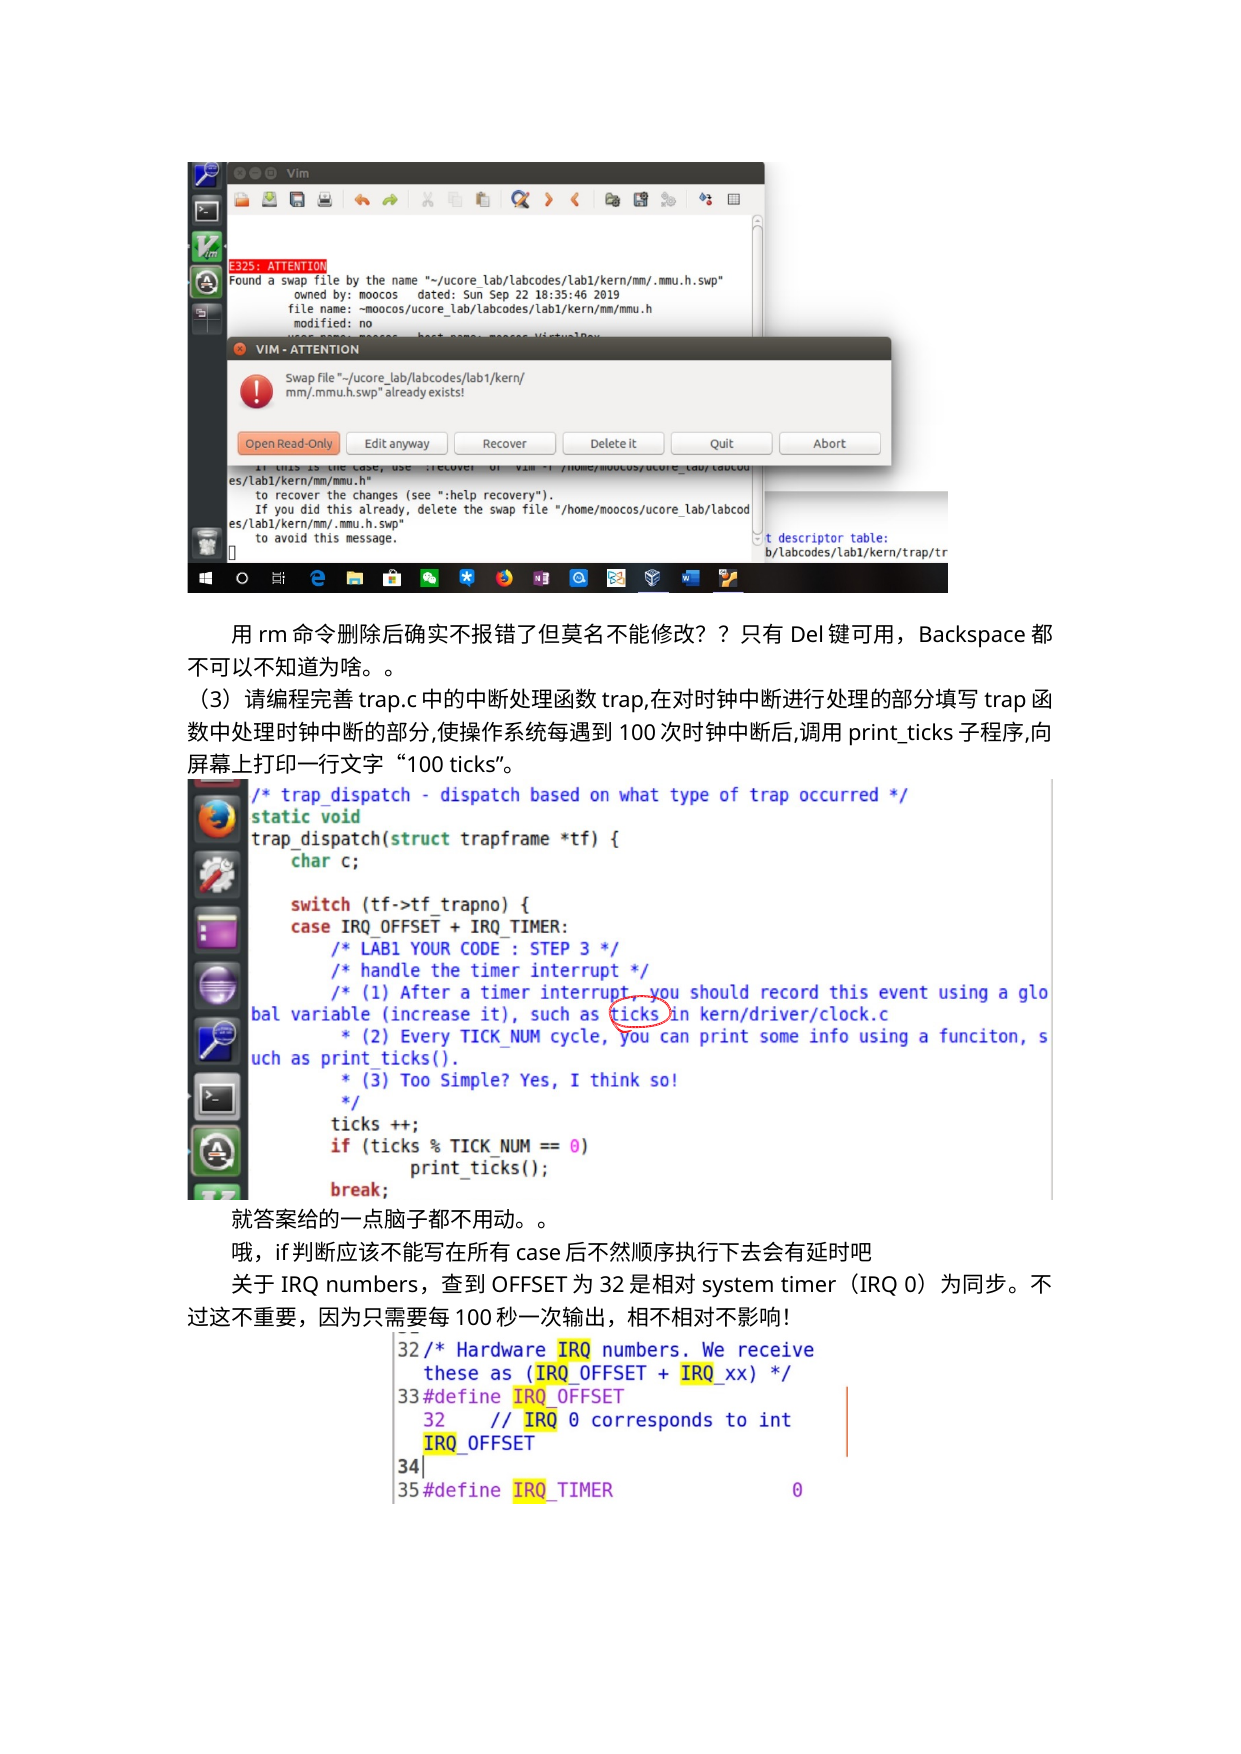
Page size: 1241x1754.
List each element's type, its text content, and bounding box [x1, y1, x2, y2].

text 关于IRQ numbers，查到OFFSET为32是相对system timer（IRQ 0）为同步。不过这不重要，因为只需要每100秒一次输出，相不相对不影响！ [187, 1267, 1053, 1332]
picture [187, 779, 1053, 1200]
picture [187, 162, 948, 593]
text 用rm命令删除后确实不报错了但莫名不能修改？？只有Del键可用，Backspace都不可以不知道为啥。。 [187, 617, 1053, 682]
text 哦，if判断应该不能写在所有case后不然顺序执行下去会有延时吧 [187, 1234, 1053, 1267]
picture [392, 1332, 848, 1504]
text （3）请编程完善trap.c中的中断处理函数trap,在对时钟中断进行处理的部分填写trap函数中处理时钟中断的部分,使操作系统每遇到100次时钟中断后,调用print_ticks子程序,向屏幕上打印一行文字“100 ticks”。 [187, 682, 1053, 779]
text 就答案给的一点脑子都不用动。。 [187, 1202, 1053, 1234]
